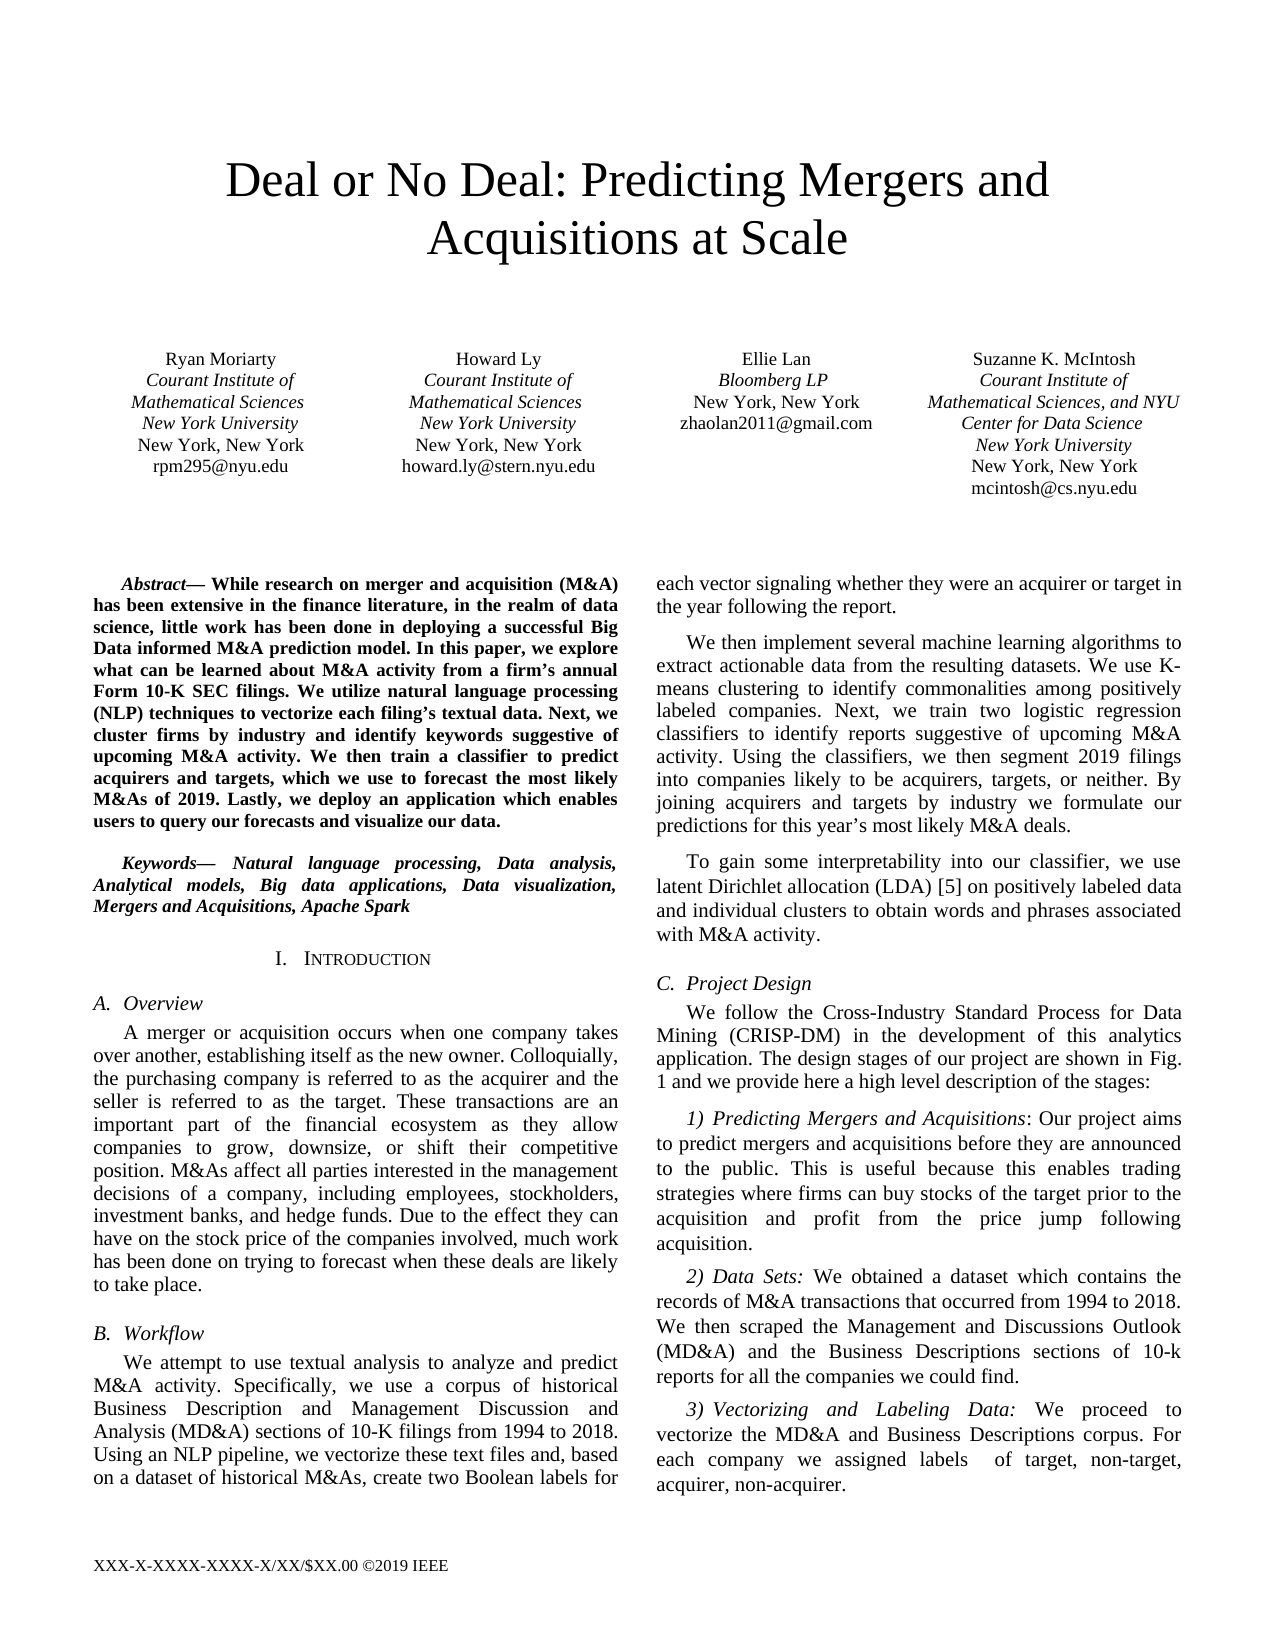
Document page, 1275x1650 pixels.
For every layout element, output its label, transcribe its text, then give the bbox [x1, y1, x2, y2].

text A merger or acquisition occurs when one company takes over another, establishing itself as the new owner. Colloquially, the purchasing company is referred to as the acquirer and the seller is referred to as the target. These transactions are an important part of the financial ecosystem as they allow companies to grow, downsize, or shift their competitive position. M&As affect all parties interested in the management decisions of a company, including employees, stockholders, investment banks, and hedge funds. Due to the effect they can have on the stock price of the companies involved, much work has been done on trying to forecast when these deals are likely to take place. [93, 1021, 619, 1296]
subtitle Overview [93, 991, 619, 1015]
subtitle Predicting Mergers and Acquisitions: Our project aims to predict mergers and acquisitions before they are announced to the public. This is useful because this enables trading strategies where firms can buy stocks of the target prior to the acquisition and profit from the price jump following acquisition. [656, 1105, 1182, 1255]
subtitle Workflow [93, 1321, 619, 1345]
subtitle Vectorizing and Labeling Data: We proceed to vectorize the MD&A and Business Descriptions corpus. For each company we assigned labels of target, non-target, acquirer, non-acquirer. [656, 1397, 1182, 1497]
text Howard Ly Courant Institute of Mathematical Sciences New York University New York, New York howard.ly@stern.nyu.edu [371, 348, 626, 477]
text Deal or No Deal: Predicting Mergers and Acquisitions at Scale [93, 150, 1182, 265]
text Abstract— While research on merger and acquisition (M&A) has been extensive in the finance literature, in the realm of data science, little work has been done in deploying a successful Big Data informed M&A prediction model. In this paper, we explore what can be learned about M&A activity from a firm’s annual Form 10-K SEC filings. We utilize natural language processing (NLP) techniques to vectorize each filing’s textual data. Next, we cluster firms by industry and identify keywords suggestive of upcoming M&A activity. We then train a classifier to predict acquirers and targets, which we use to forecast the most likely M&As of 2019. Lastly, we deploy an application which enables users to query our forecasts and visualize our data. [93, 573, 619, 831]
text We attempt to use textual analysis to analyze and predict M&A activity. Specifically, we use a corpus of historical Business Description and Management Discussion and Analysis (MD&A) sections of 10-K filings from 1994 to 2018. Using an NLP pipeline, we vectorize these text files and, based on a dataset of historical M&As, create two Boolean labels for each vector signaling whether they were an acquirer or target in the year following the report. [93, 1351, 619, 1489]
text We follow the Cross-Industry Standard Process for Data Mining (CRISP-DM) in the development of this analytics application. The design stages of our project are shown in Fig. 1 and we provide here a high level description of the stages: [656, 1001, 1182, 1093]
subtitle Introduction [93, 946, 619, 970]
text Ryan Moriarty Courant Institute of Mathematical Sciences New York University New York, New York rpm295@nyu.edu [93, 348, 348, 477]
text Keywords— Natural language processing, Data analysis, Analytical models, Big data applications, Data visualization, Mergers and Acquisitions, Apache Spark [93, 852, 619, 917]
text We then implement several machine learning algorithms to extract actionable data from the resulting datasets. We use K-means clustering to identify commonalities among positively labeled companies. Next, we train two logistic regression classifiers to identify reports suggestive of upcoming M&A activity. Using the classifiers, we then segment 2019 filings into companies likely to be acquirers, targets, or neither. By joining acquirers and targets by industry we formulate our predictions for this year’s most likely M&A deals. [656, 631, 1182, 837]
subtitle Project Design [656, 971, 1182, 995]
subtitle Data Sets: We obtained a dataset which contains the records of M&A transactions that occurred from 1994 to 2018. We then scraped the Management and Discussions Outlook (MD&A) and the Business Descriptions sections of 10-k reports for all the companies we could find. [656, 1263, 1182, 1388]
text To gain some interpretability into our classifier, we use latent Dirichlet allocation (LDA) [5] on positively labeled data and individual clusters to obtain words and phrases associated with M&A activity. [656, 849, 1182, 946]
text Ellie Lan Bloomberg LP New York, New York zhaolan2011@gmail.com [649, 348, 904, 434]
text Suzanne K. McIntosh Courant Institute of Mathematical Sciences, and NYU Center for Data Science New York University New York, New York mcintosh@cs.nyu.edu [926, 348, 1182, 498]
